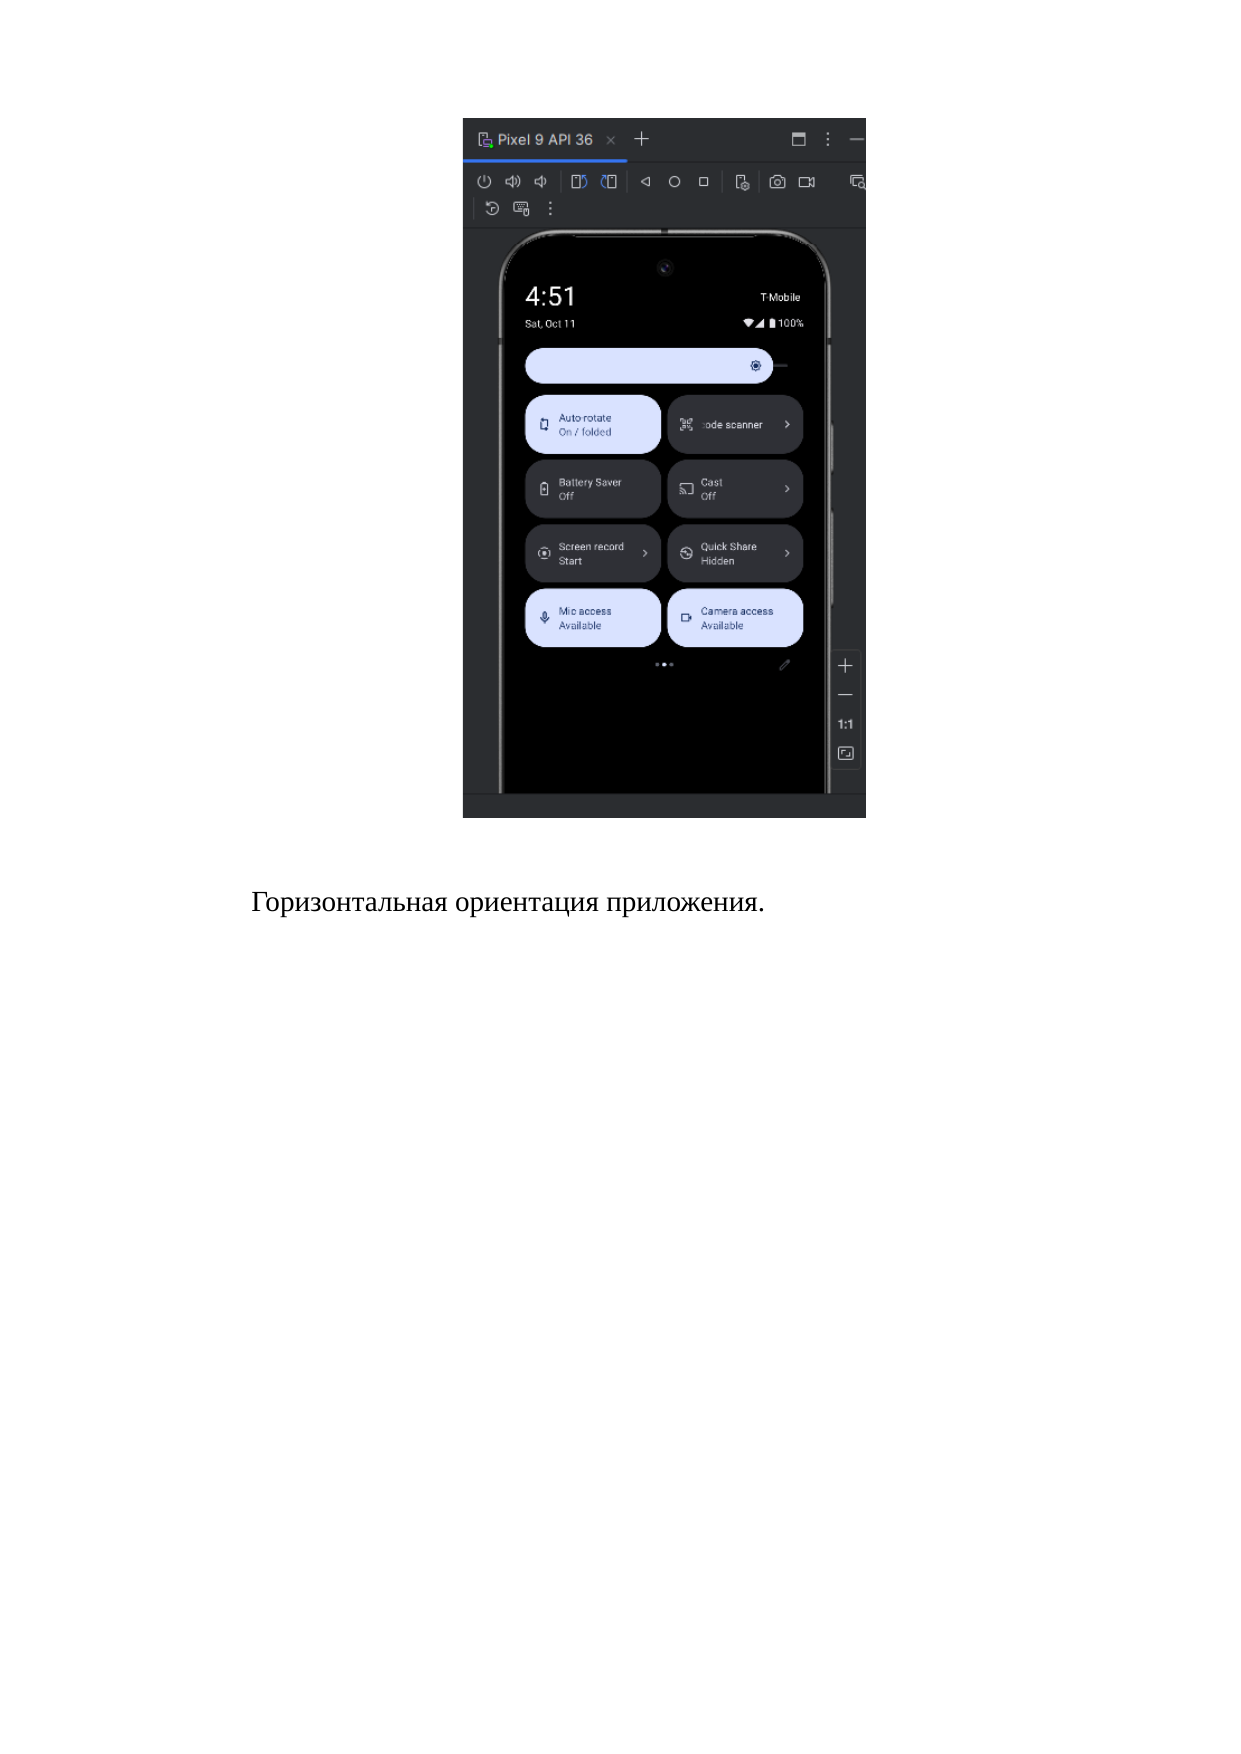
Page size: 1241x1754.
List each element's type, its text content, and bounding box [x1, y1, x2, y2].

text Горизонтальная ориентация приложения. [177, 884, 1152, 918]
picture [462, 118, 866, 818]
